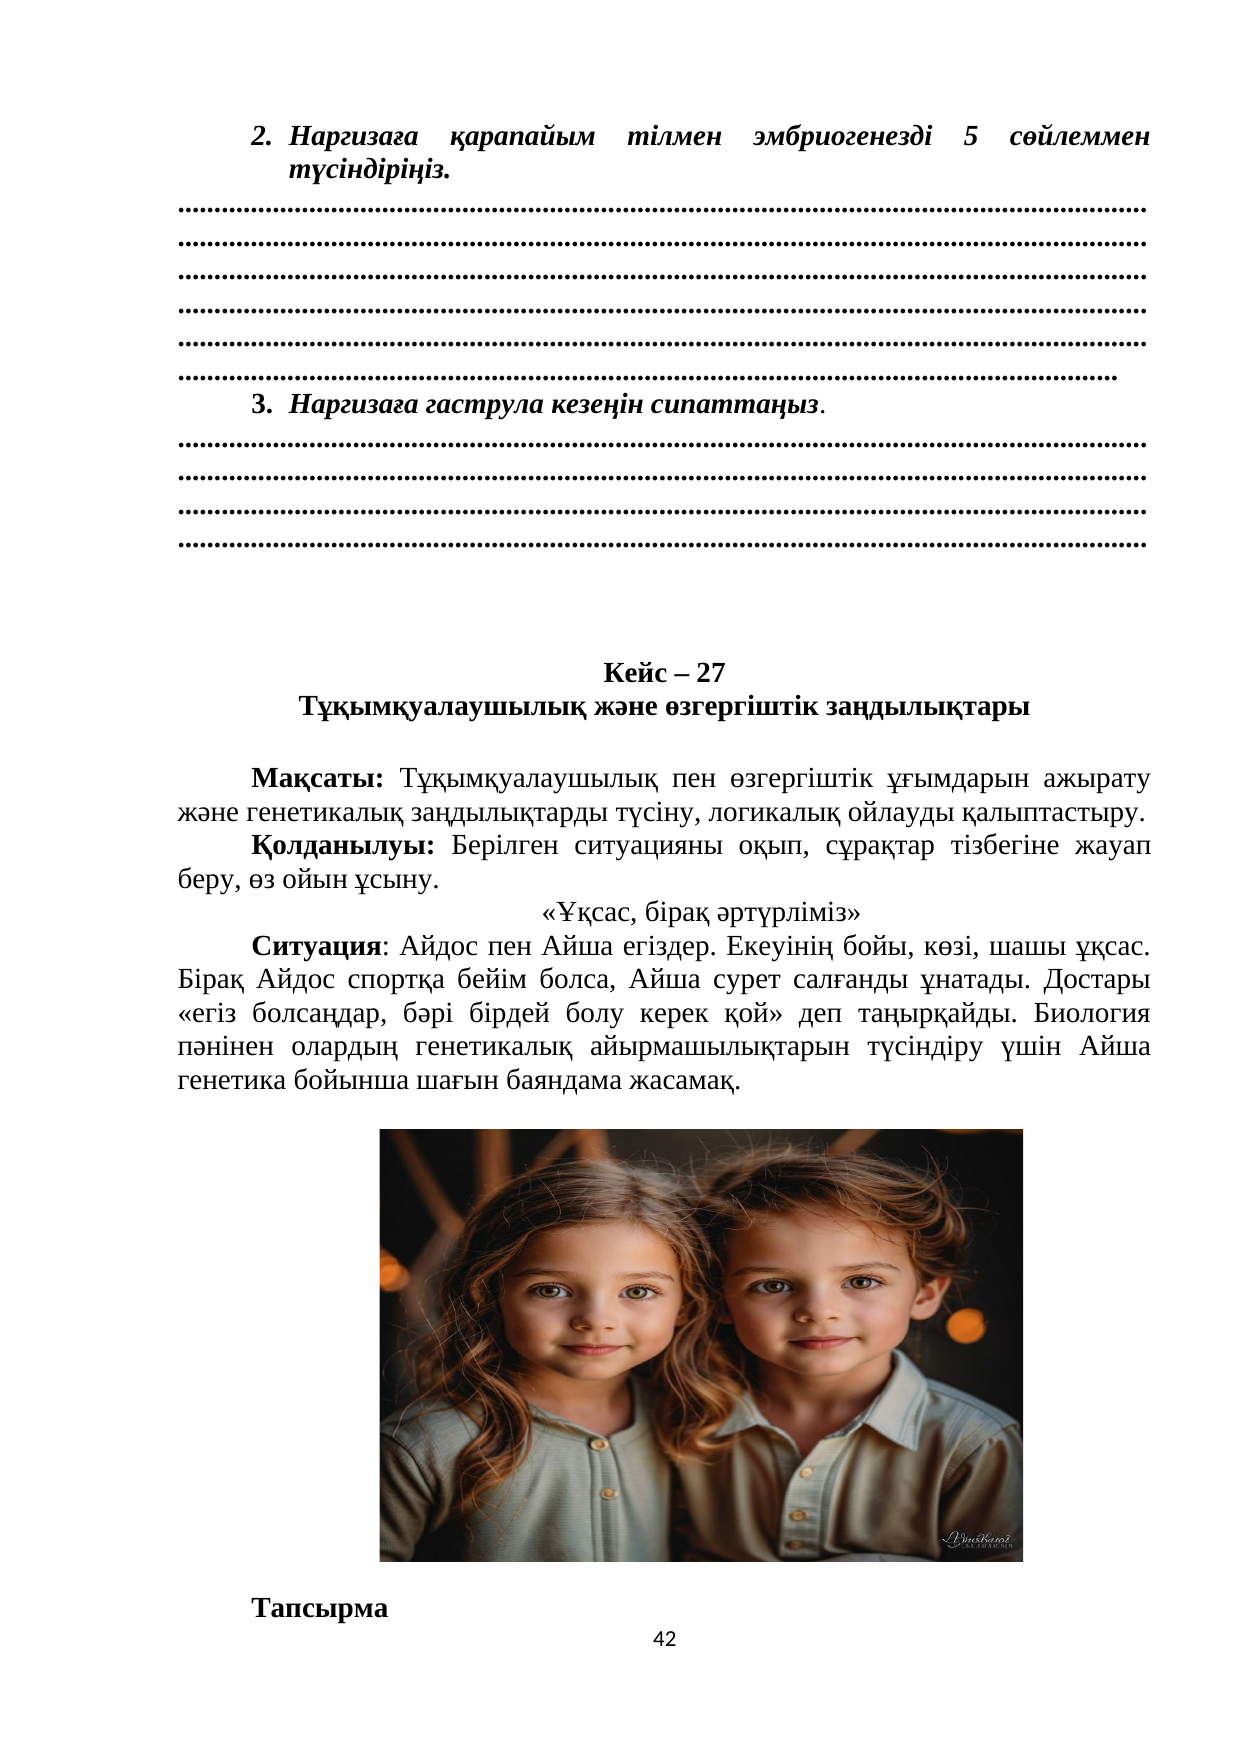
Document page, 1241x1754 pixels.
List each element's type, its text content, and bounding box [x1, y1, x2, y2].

text Тапсырма [177, 1590, 1152, 1623]
picture [379, 1129, 1024, 1562]
list Наргизаға қарапайым тілмен эмбриогенезді 5 сөйлеммен түсіндіріңіз. [251, 118, 1152, 185]
text .......................................................................................................................................................................................................................................................................................................................................................................................................................................................................................................................................................................................................................................................................................................................................................................................................................... [177, 185, 1152, 386]
text Кейс – 27 [177, 655, 1152, 688]
text Мақсаты: Тұқымқуалаушылық пен өзгергіштік ұғымдарын ажырату және генетикалық заңдылықтарды түсіну, логикалық ойлауды қалыптастыру. [177, 760, 1152, 827]
text .................................................................................................................................................................................................................................................................................................................................................................................................................................................................................................................................................... [177, 420, 1152, 554]
text «Ұқсас, бірақ әртүрліміз» [177, 894, 1152, 928]
text Тұқымқуалаушылық және өзгергіштік заңдылықтары [177, 688, 1152, 722]
text Ситуация: Айдос пен Айша егіздер. Екеуінің бойы, көзі, шашы ұқсас. Бірақ Айдос спортқа бейім болса, Айша сурет салғанды ұнатады. Достары «егіз болсаңдар, бәрі бірдей болу керек қой» деп таңырқайды. Биология пәнінен олардың генетикалық айырмашылықтарын түсіндіру үшін Айша генетика бойынша шағын баяндама жасамақ. [177, 928, 1152, 1096]
text Қолданылуы: Берілген ситуацияны оқып, сұрақтар тізбегіне жауап беру, өз ойын ұсыну. [177, 827, 1152, 894]
list Наргизаға гаструла кезеңін сипаттаңыз. [251, 386, 1152, 420]
